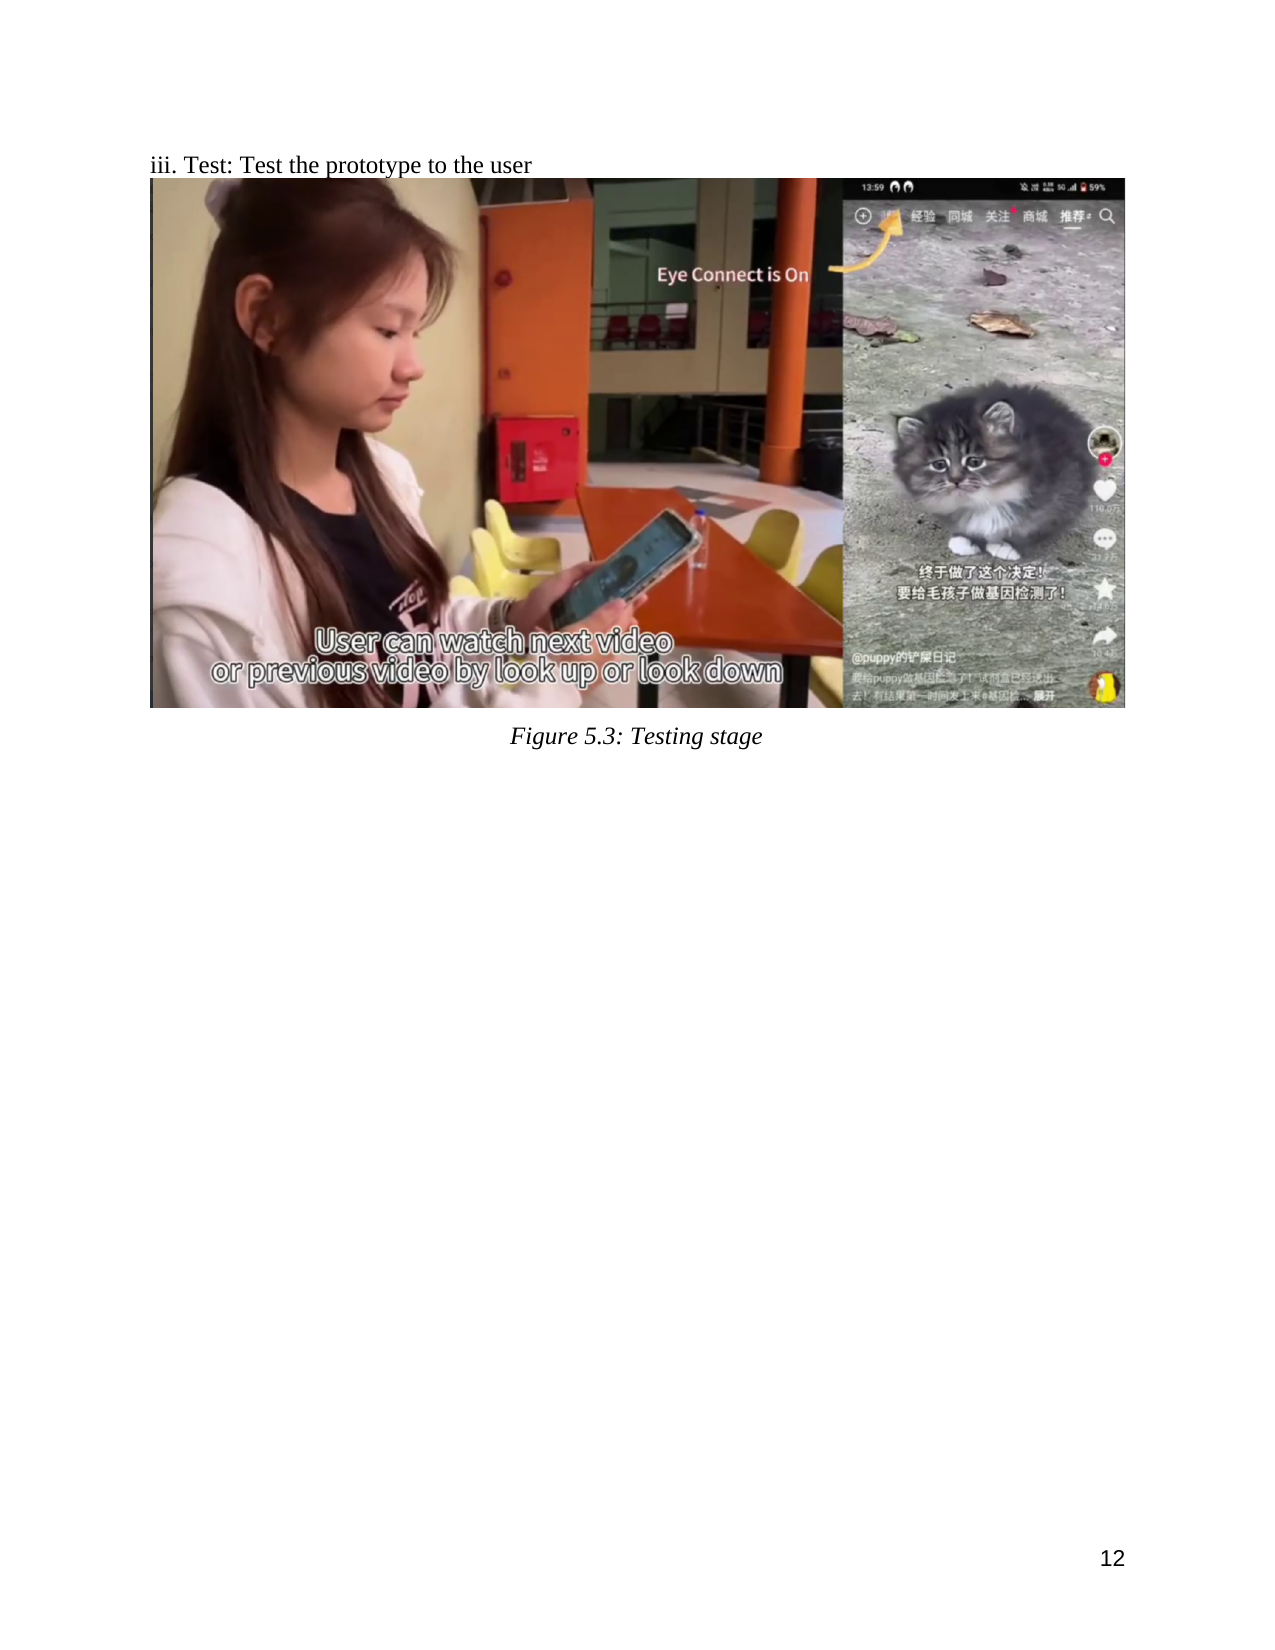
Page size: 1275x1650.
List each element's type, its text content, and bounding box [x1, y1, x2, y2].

picture [150, 178, 1125, 708]
text Figure 5.3: Testing stage [150, 721, 1125, 750]
text iii. Test: Test the prototype to the user [150, 150, 1125, 178]
